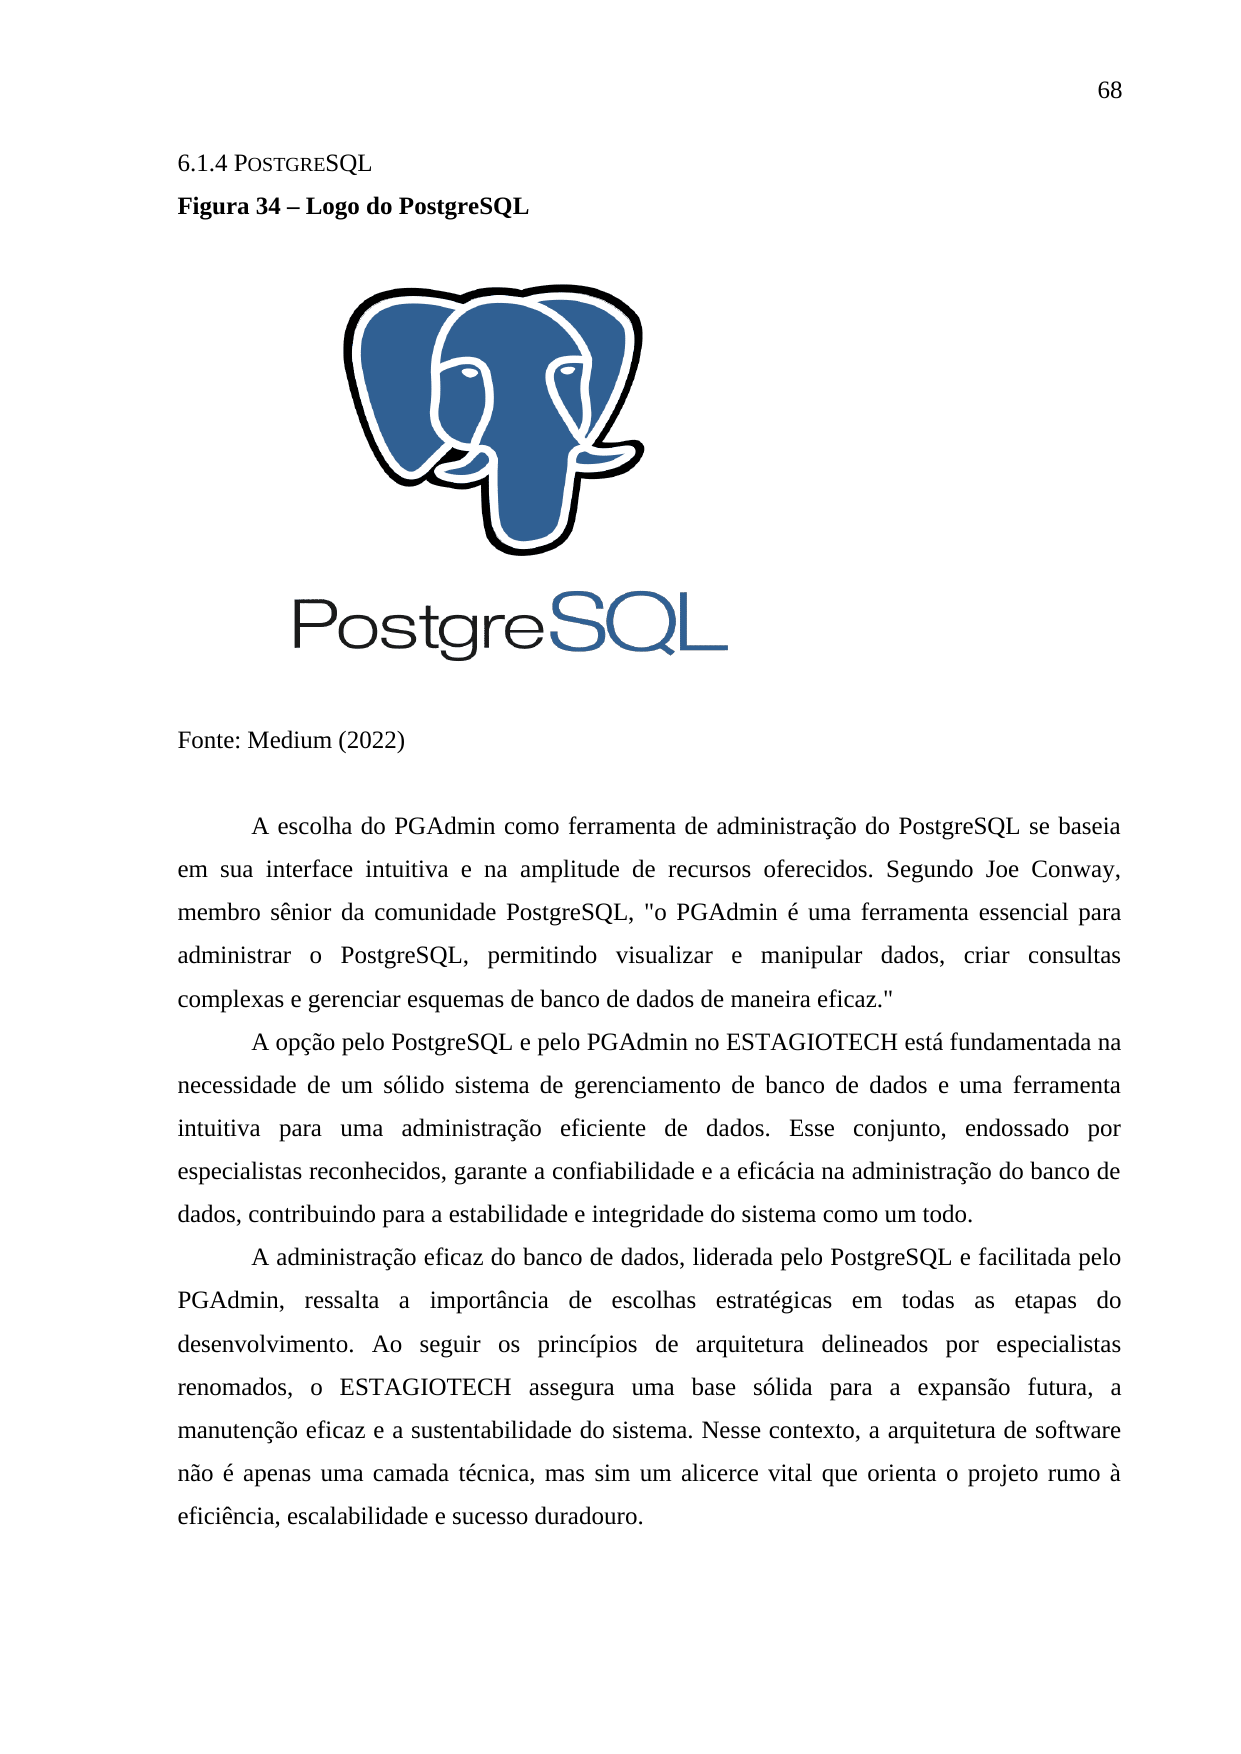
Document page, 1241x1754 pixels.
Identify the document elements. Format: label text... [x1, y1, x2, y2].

text A opção pelo PostgreSQL e pelo PGAdmin no ESTAGIOTECH está fundamentada na necessidade de um sólido sistema de gerenciamento de banco de dados e uma ferramenta intuitiva para uma administração eficiente de dados. Esse conjunto, endossado por especialistas reconhecidos, garante a confiabilidade e a eficácia na administração do banco de dados, contribuindo para a estabilidade e integridade do sistema como um todo. [177, 1027, 1122, 1228]
subtitle 6.1.4 PostgreSQL [177, 148, 1122, 176]
text Figura 34 – Logo do PostgreSQL [177, 191, 1122, 219]
text A administração eficaz do banco de dados, liderada pelo PostgreSQL e facilitada pelo PGAdmin, ressalta a importância de escolhas estratégicas em todas as etapas do desenvolvimento. Ao seguir os princípios de arquitetura delineados por especialistas renomados, o ESTAGIOTECH assegura uma base sólida para a expansão futura, a manutenção eficaz e a sustentabilidade do sistema. Nesse contexto, a arquitetura de software não é apenas uma camada técnica, mas sim um alicerce vital que orienta o projeto rumo à eficiência, escalabilidade e sucesso duradouro. [177, 1242, 1122, 1530]
text A escolha do PGAdmin como ferramenta de administração do PostgreSQL se baseia em sua interface intuitiva e na amplitude de recursos oferecidos. Segundo Joe Conway, membro sênior da comunidade PostgreSQL, "o PGAdmin é uma ferramenta essencial para administrar o PostgreSQL, permitindo visualizar e manipular dados, criar consultas complexas e gerenciar esquemas de banco de dados de maneira eficaz." [177, 811, 1122, 1012]
text Fonte: Medium (2022) [177, 725, 1122, 754]
picture [251, 219, 758, 711]
